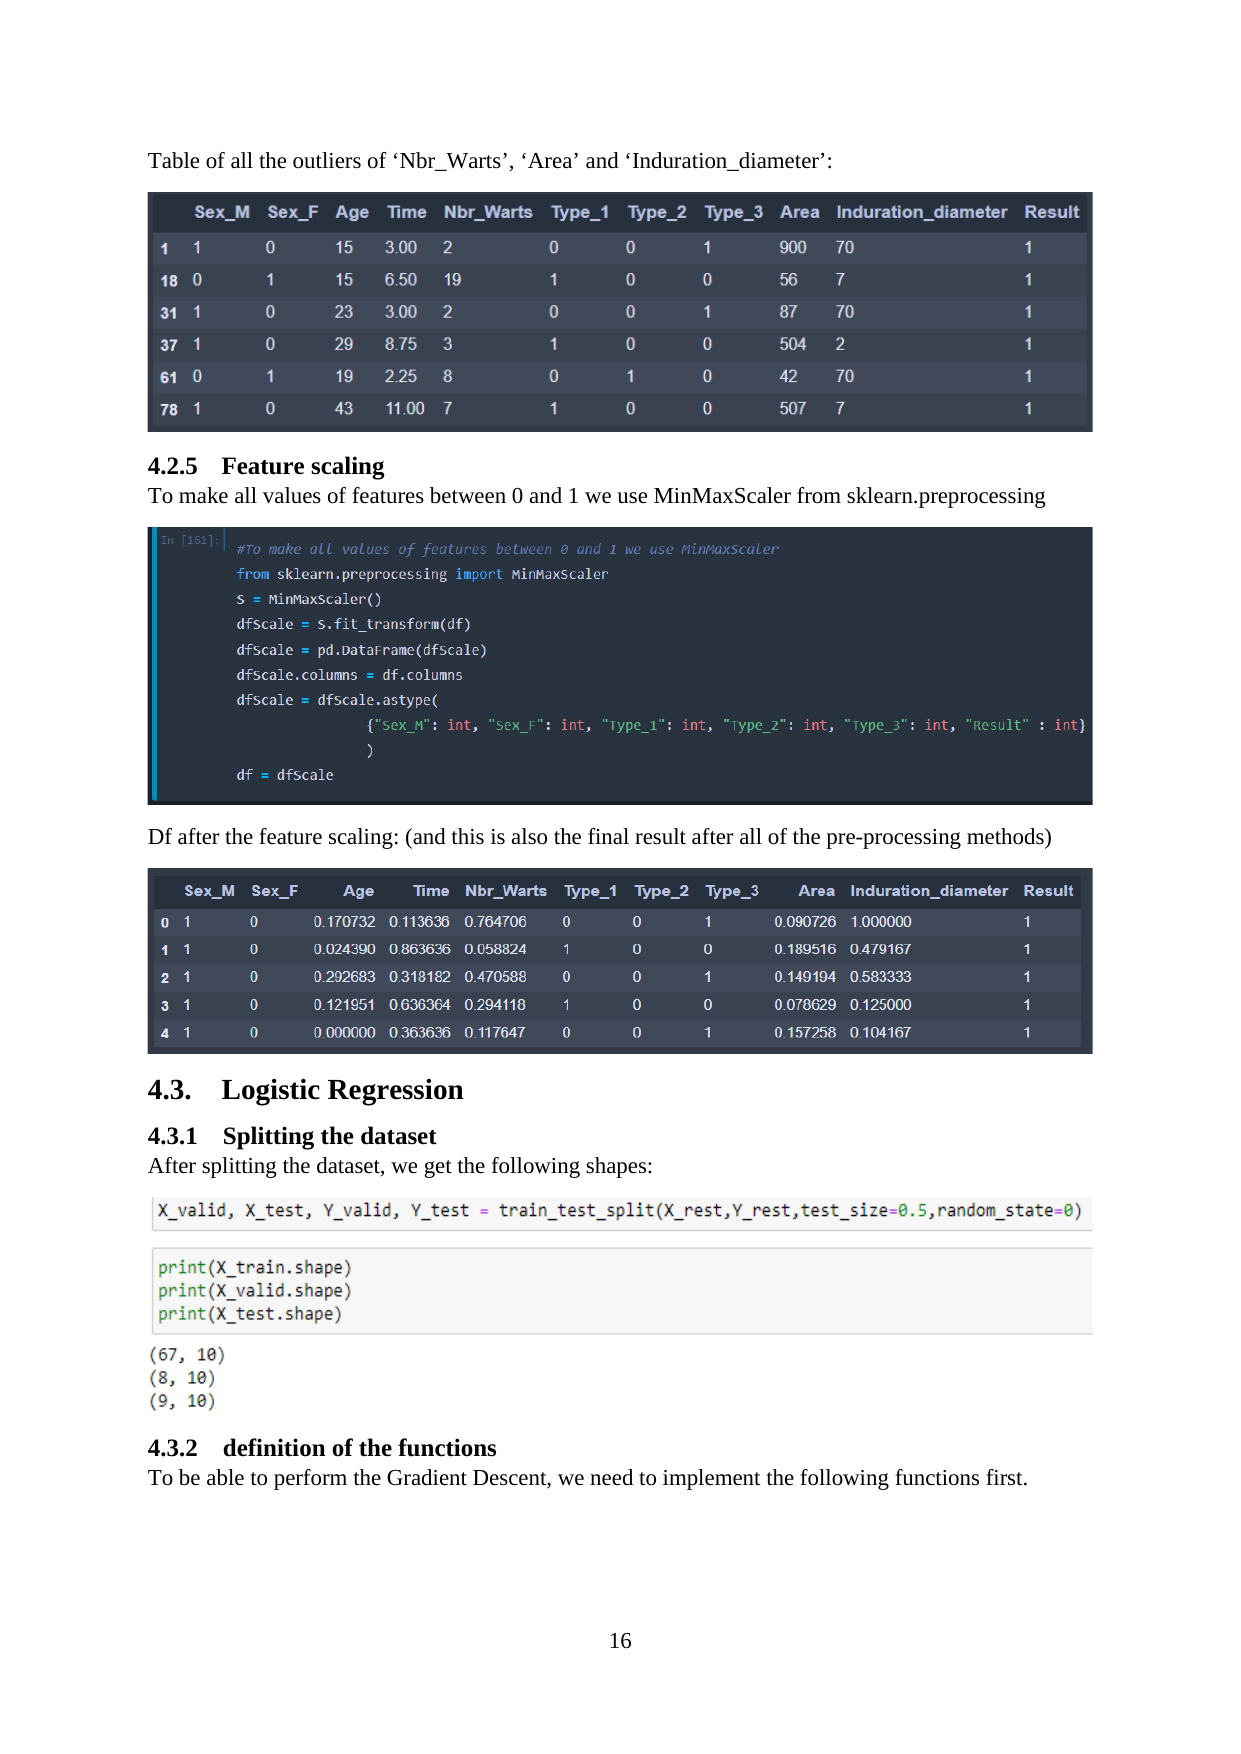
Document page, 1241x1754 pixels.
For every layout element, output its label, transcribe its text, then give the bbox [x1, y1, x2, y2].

subtitle 4.2.5 Feature scaling [148, 451, 1093, 479]
subtitle 4.3.2 definition of the functions [148, 1433, 1093, 1462]
text To make all values of features between 0 and 1 we use MinMaxScaler from sklearn.preprocessing [148, 482, 1093, 508]
picture [147, 1197, 1093, 1415]
picture [147, 527, 1093, 805]
text Table of all the outliers of ‘Nbr_Warts’, ‘Area’ and ‘Induration_diameter’: [148, 148, 1093, 174]
picture [147, 868, 1093, 1054]
text Df after the feature scaling: (and this is also the final result after all of the pre-processing methods) [148, 823, 1093, 849]
picture [147, 192, 1093, 432]
text After splitting the dataset, we get the following shapes: [148, 1152, 1093, 1178]
text To be able to perform the Gradient Descent, we need to implement the following functions first. [148, 1464, 1093, 1490]
subtitle 4.3.1 Splitting the dataset [148, 1121, 1093, 1150]
subtitle Logistic Regression [148, 1072, 1093, 1106]
